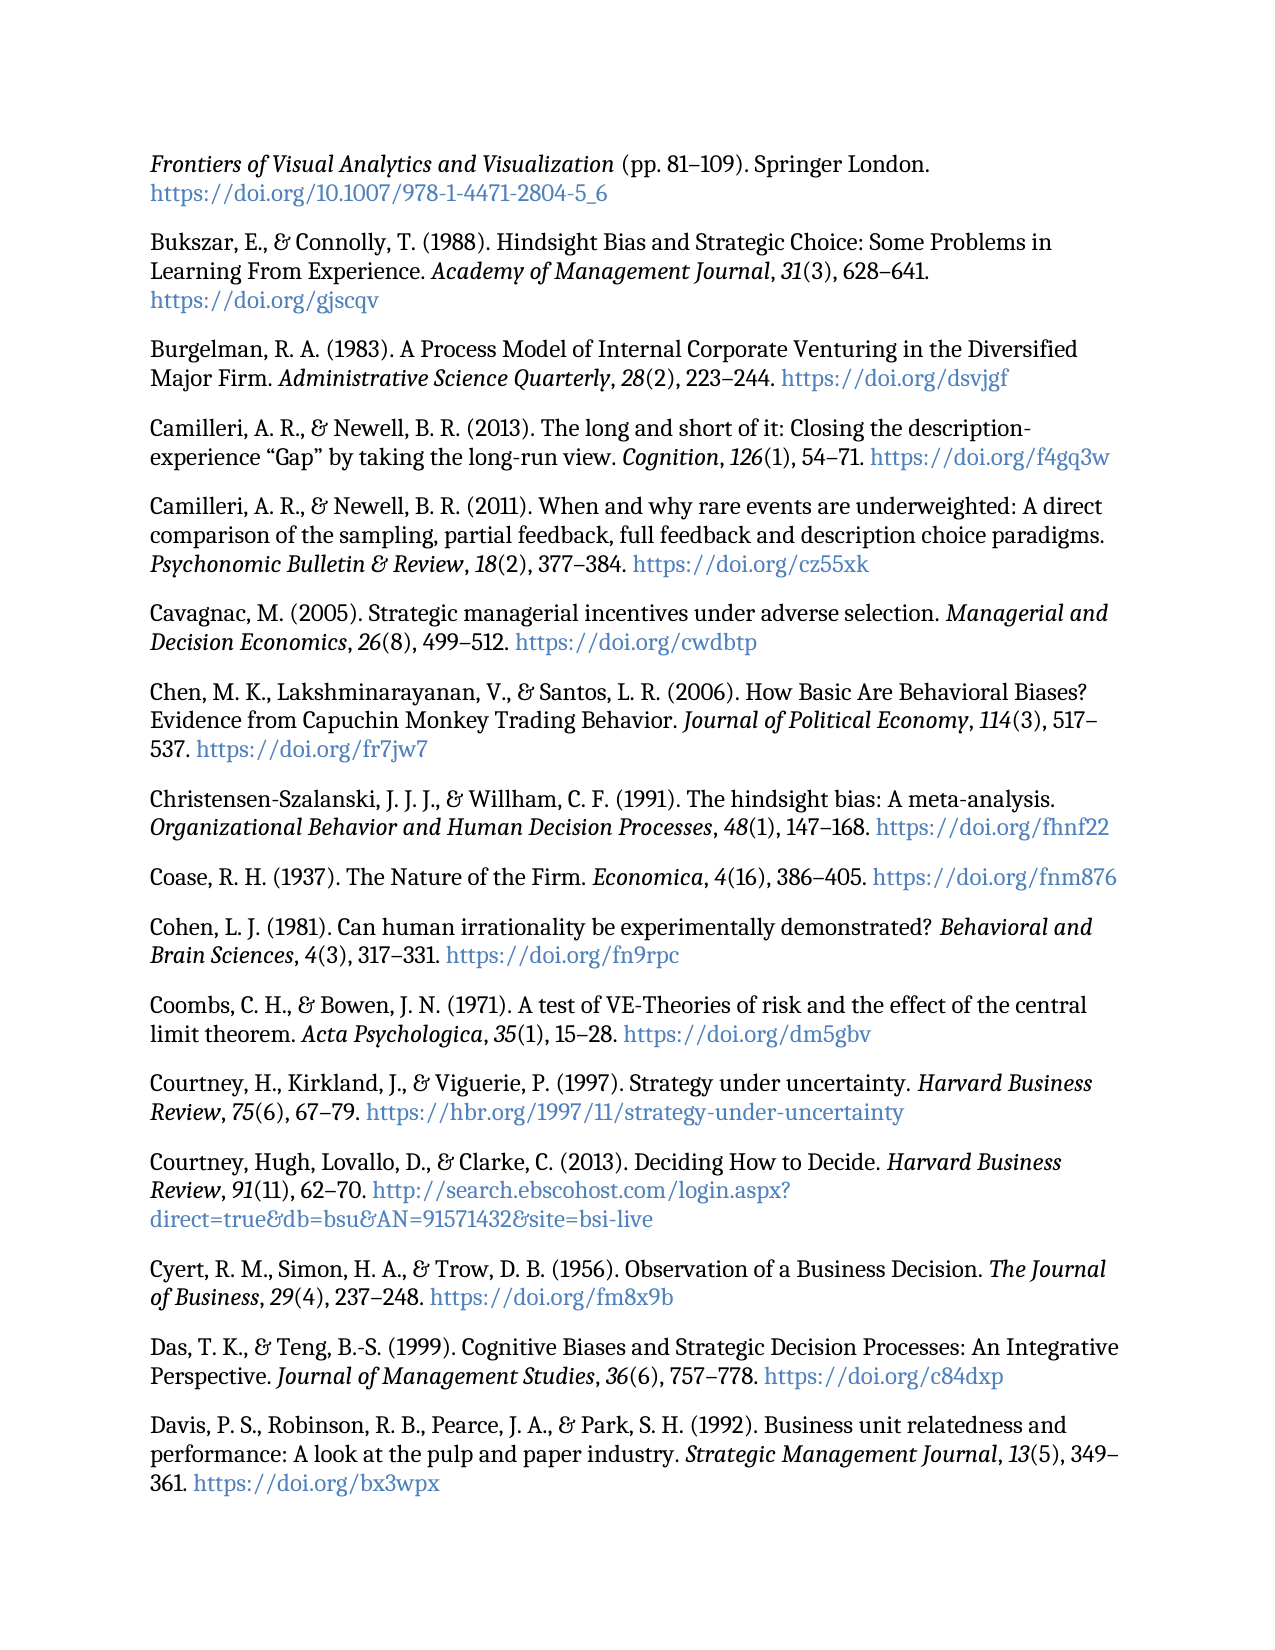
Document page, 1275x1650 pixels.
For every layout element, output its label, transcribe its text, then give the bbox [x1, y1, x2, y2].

text Bukszar, E., & Connolly, T. (1988). Hindsight Bias and Strategic Choice: Some Problems in Learning From Experience. Academy of Management Journal, 31(3), 628–641. https://doi.org/gjscqv [150, 228, 1125, 314]
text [150, 150, 1125, 207]
text Das, T. K., & Teng, B.-S. (1999). Cognitive Biases and Strategic Decision Processes: An Integrative Perspective. Journal of Management Studies, 36(6), 757–778. https://doi.org/c84dxp [150, 1333, 1125, 1390]
text Cyert, R. M., Simon, H. A., & Trow, D. B. (1956). Observation of a Business Decision. The Journal of Business, 29(4), 237–248. https://doi.org/fm8x9b [150, 1254, 1125, 1312]
text Camilleri, A. R., & Newell, B. R. (2013). The long and short of it: Closing the description-experience “Gap” by taking the long-run view. Cognition, 126(1), 54–71. https://doi.org/f4gq3w [150, 414, 1125, 471]
text Burgelman, R. A. (1983). A Process Model of Internal Corporate Venturing in the Diversified Major Firm. Administrative Science Quarterly, 28(2), 223–244. https://doi.org/dsvjgf [150, 335, 1125, 393]
text Cohen, L. J. (1981). Can human irrationality be experimentally demonstrated? Behavioral and Brain Sciences, 4(3), 317–331. https://doi.org/fn9rpc [150, 912, 1125, 970]
text Coombs, C. H., & Bowen, J. N. (1971). A test of VE-Theories of risk and the effect of the central limit theorem. Acta Psychologica, 35(1), 15–28. https://doi.org/dm5gbv [150, 991, 1125, 1048]
text Davis, P. S., Robinson, R. B., Pearce, J. A., & Park, S. H. (1992). Business unit relatedness and performance: A look at the pulp and paper industry. Strategic Management Journal, 13(5), 349–361. https://doi.org/bx3wpx [150, 1411, 1125, 1497]
text Camilleri, A. R., & Newell, B. R. (2011). When and why rare events are underweighted: A direct comparison of the sampling, partial feedback, full feedback and description choice paradigms. Psychonomic Bulletin & Review, 18(2), 377–384. https://doi.org/cz55xk [150, 492, 1125, 578]
text Chen, M. K., Lakshminarayanan, V., & Santos, L. R. (2006). How Basic Are Behavioral Biases? Evidence from Capuchin Monkey Trading Behavior. Journal of Political Economy, 114(3), 517–537. https://doi.org/fr7jw7 [150, 677, 1125, 764]
text Cavagnac, M. (2005). Strategic managerial incentives under adverse selection. Managerial and Decision Economics, 26(8), 499–512. https://doi.org/cwdbtp [150, 599, 1125, 657]
text Courtney, Hugh, Lovallo, D., & Clarke, C. (2013). Deciding How to Decide. Harvard Business Review, 91(11), 62–70. http://search.ebscohost.com/login.aspx?direct=true&db=bsu&AN=91571432&site=bsi-live [150, 1147, 1125, 1234]
text Courtney, H., Kirkland, J., & Viguerie, P. (1997). Strategy under uncertainty. Harvard Business Review, 75(6), 67–79. https://hbr.org/1997/11/strategy-under-uncertainty [150, 1069, 1125, 1127]
text Christensen-Szalanski, J. J. J., & Willham, C. F. (1991). The hindsight bias: A meta-analysis. Organizational Behavior and Human Decision Processes, 48(1), 147–168. https://doi.org/fhnf22 [150, 784, 1125, 842]
text Coase, R. H. (1937). The Nature of the Firm. Economica, 4(16), 386–405. https://doi.org/fnm876 [150, 863, 1125, 892]
